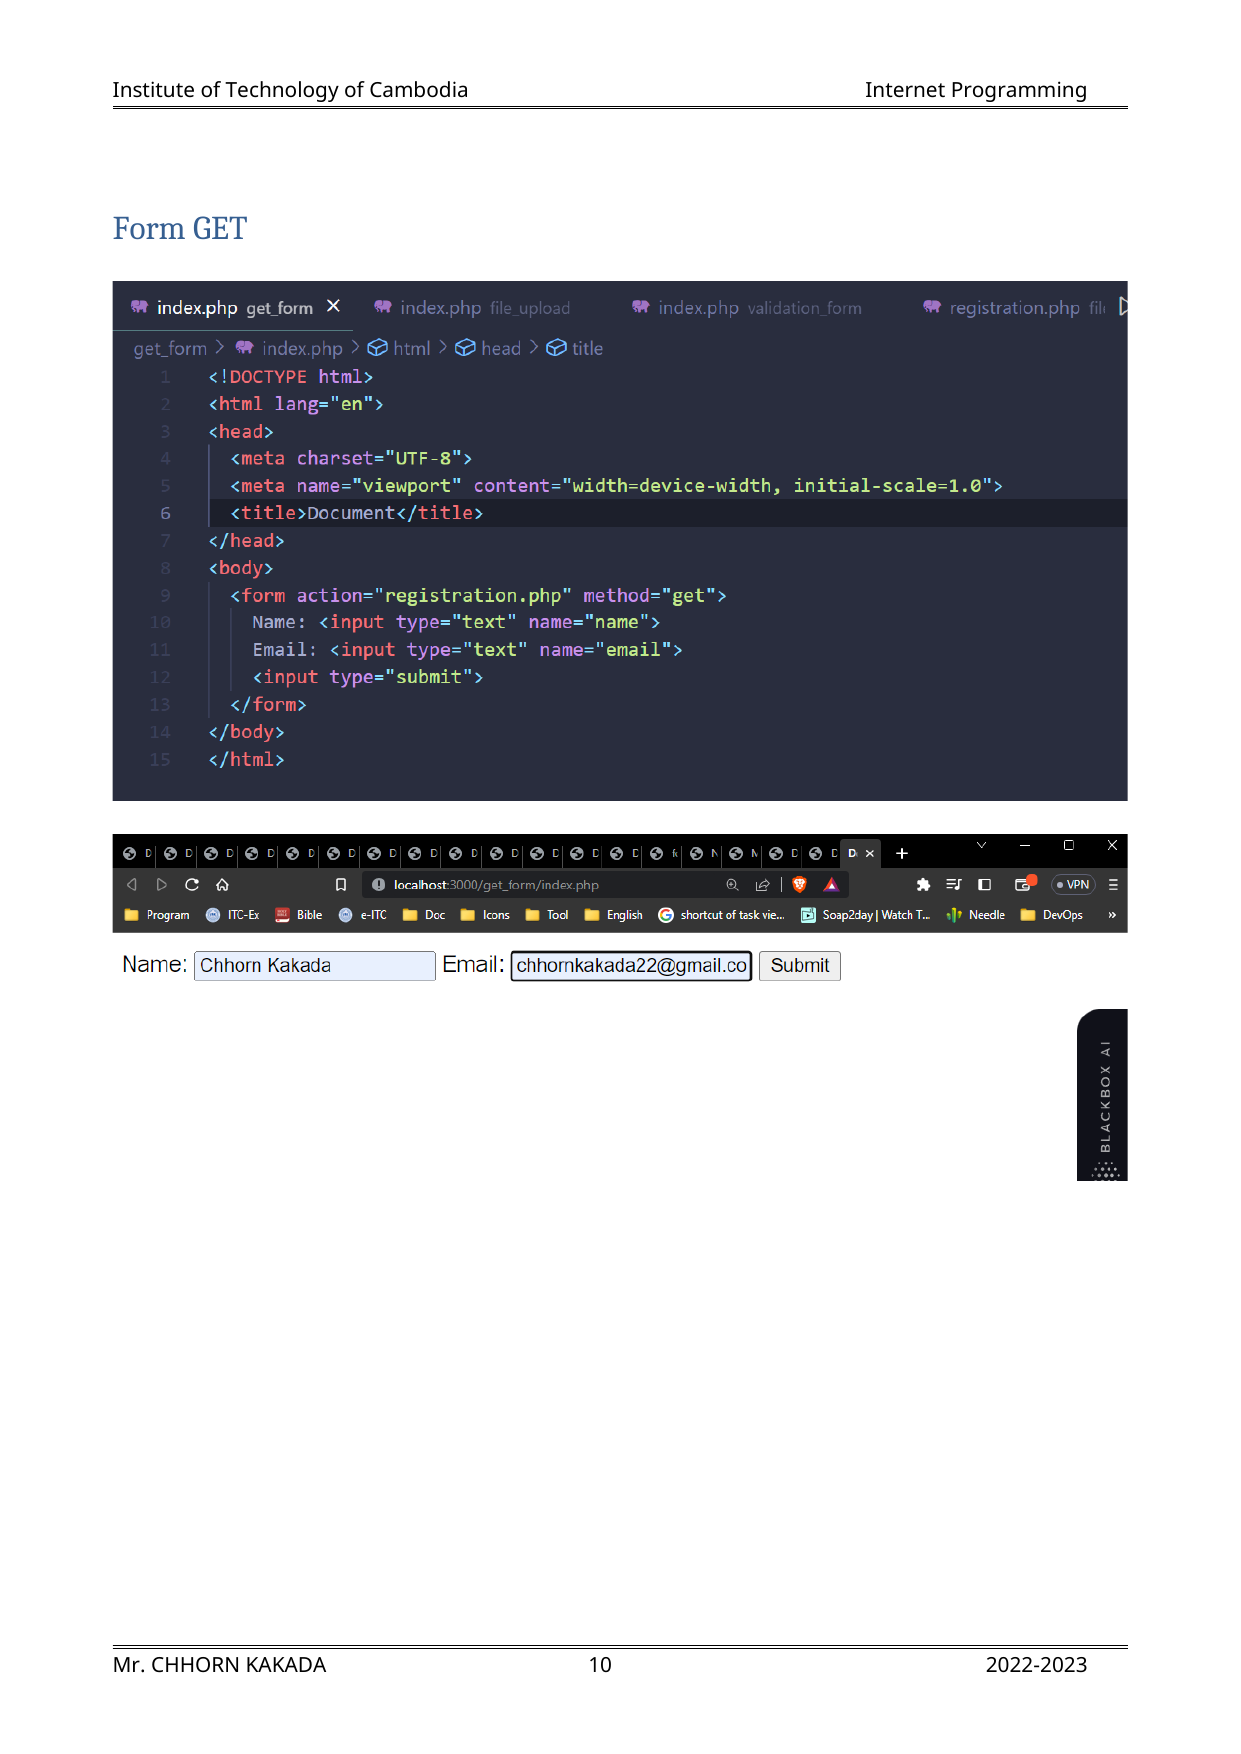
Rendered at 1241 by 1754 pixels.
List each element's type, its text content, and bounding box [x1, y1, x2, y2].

subtitle Form GET [112, 209, 1128, 247]
picture [112, 834, 1128, 1181]
picture [112, 281, 1128, 801]
